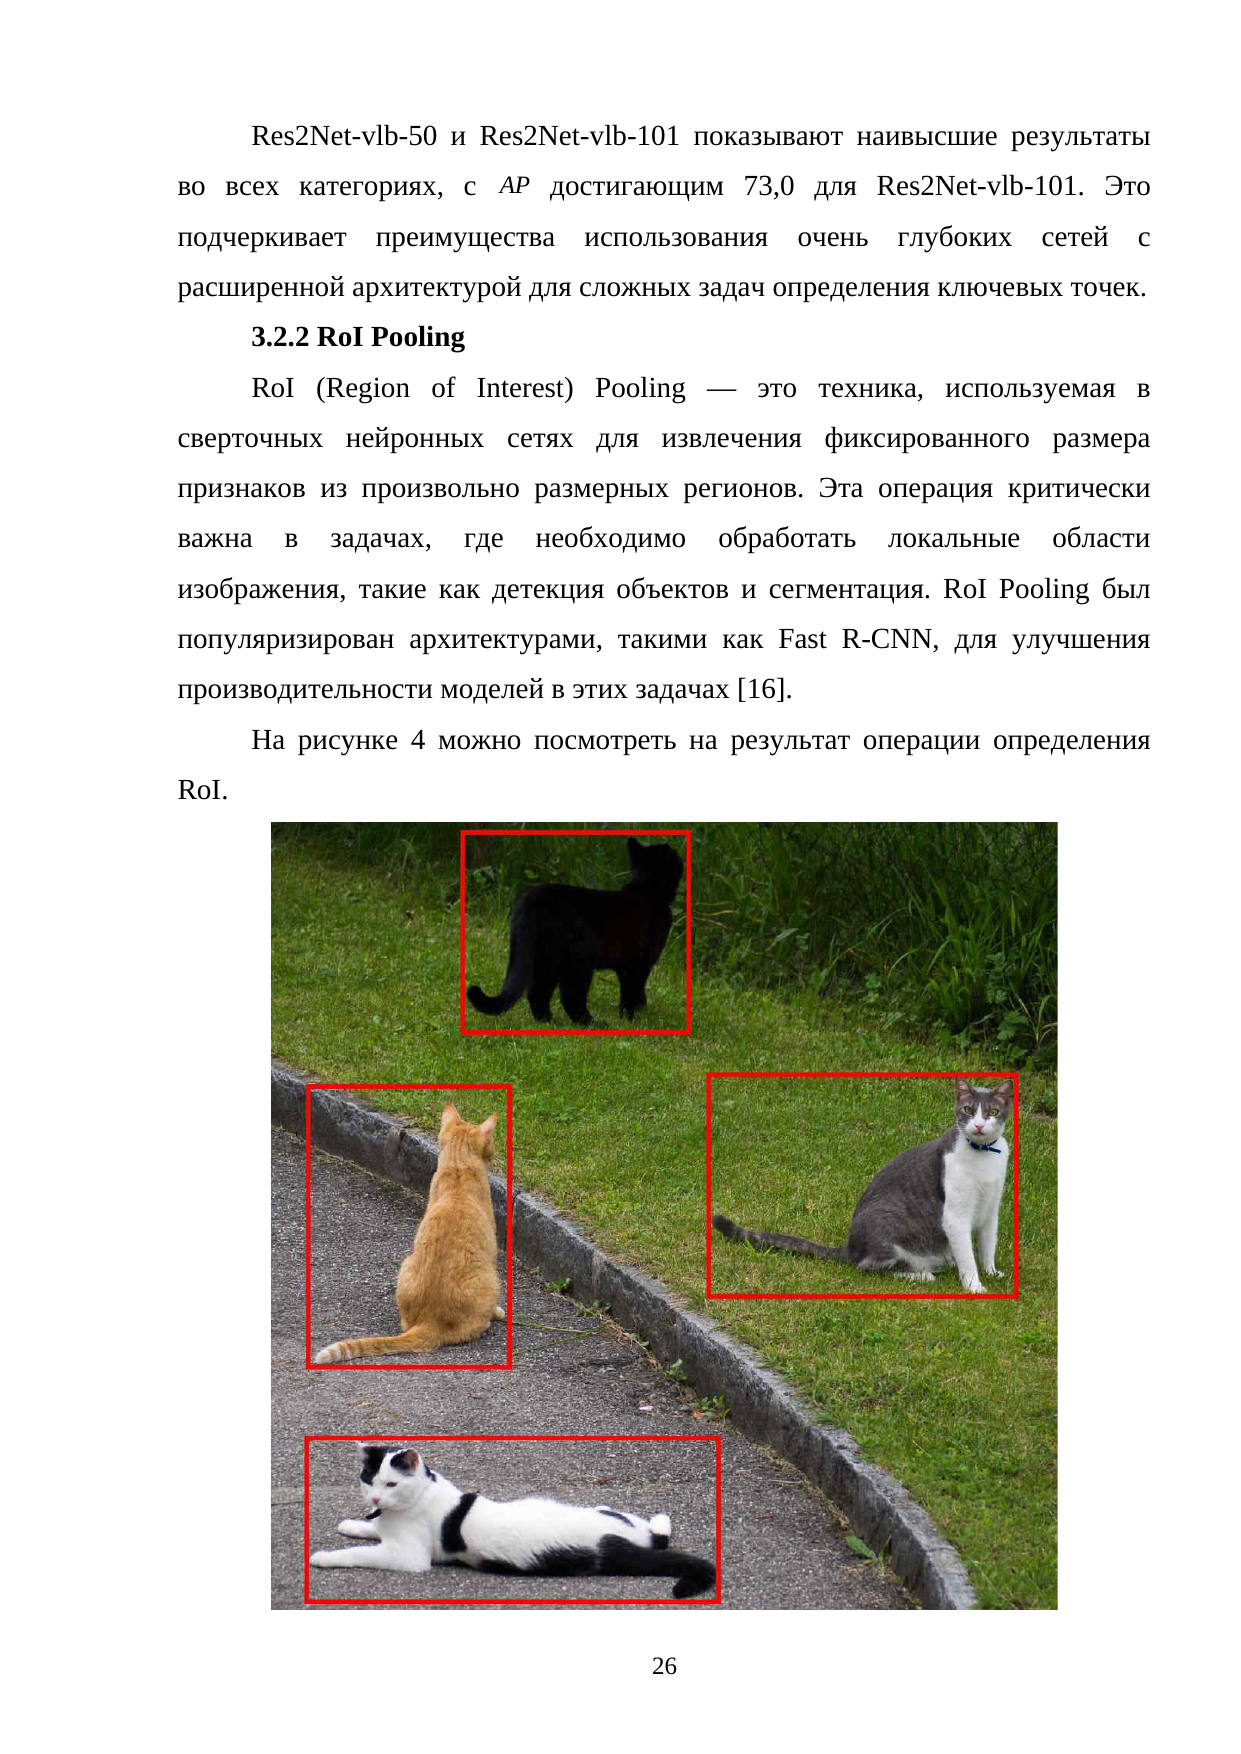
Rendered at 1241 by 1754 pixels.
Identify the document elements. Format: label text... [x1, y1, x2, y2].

text На рисунке 4 можно посмотреть на результат операции определения RoI. [177, 722, 1152, 806]
text RoI Pooling [177, 319, 1152, 353]
text RoI (Region of Interest) Pooling — это техника, используемая в сверточных нейронных сетях для извлечения фиксированного размера признаков из произвольно размерных регионов. Эта операция критически важна в задачах, где необходимо обработать локальные области изображения, такие как детекция объектов и сегментация. RoI Pooling был популяризирован архитектурами, такими как Fast R-CNN, для улучшения производительности моделей в этих задачах [16]. [177, 370, 1152, 705]
picture [271, 822, 1058, 1610]
text Res2Net-vlb-50 и Res2Net-vlb-101 показывают наивысшие результаты во всех категориях, с достигающим 73,0 для Res2Net-vlb-101. Это подчеркивает преимущества использования очень глубоких сетей с расширенной архитектурой для сложных задач определения ключевых точек. [177, 118, 1152, 303]
